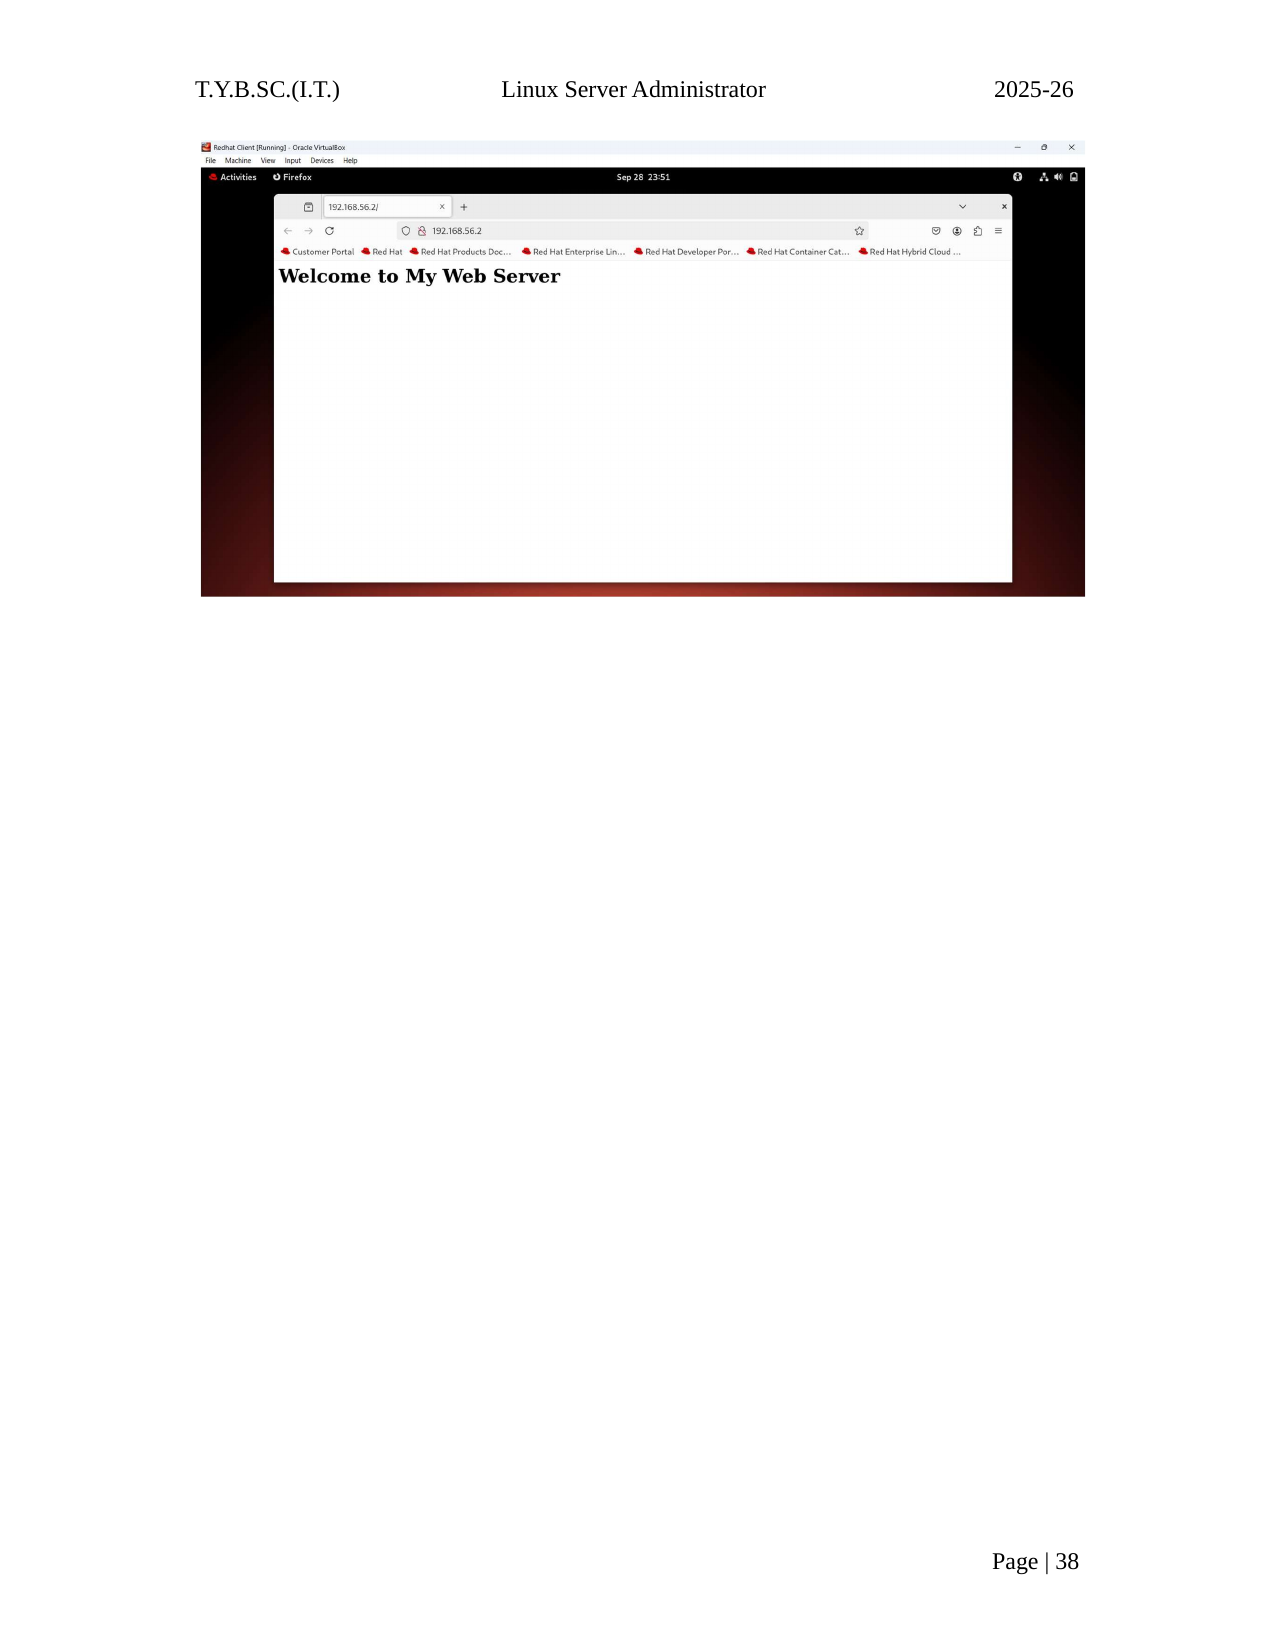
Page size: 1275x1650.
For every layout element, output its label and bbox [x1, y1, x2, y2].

picture [200, 140, 1086, 597]
